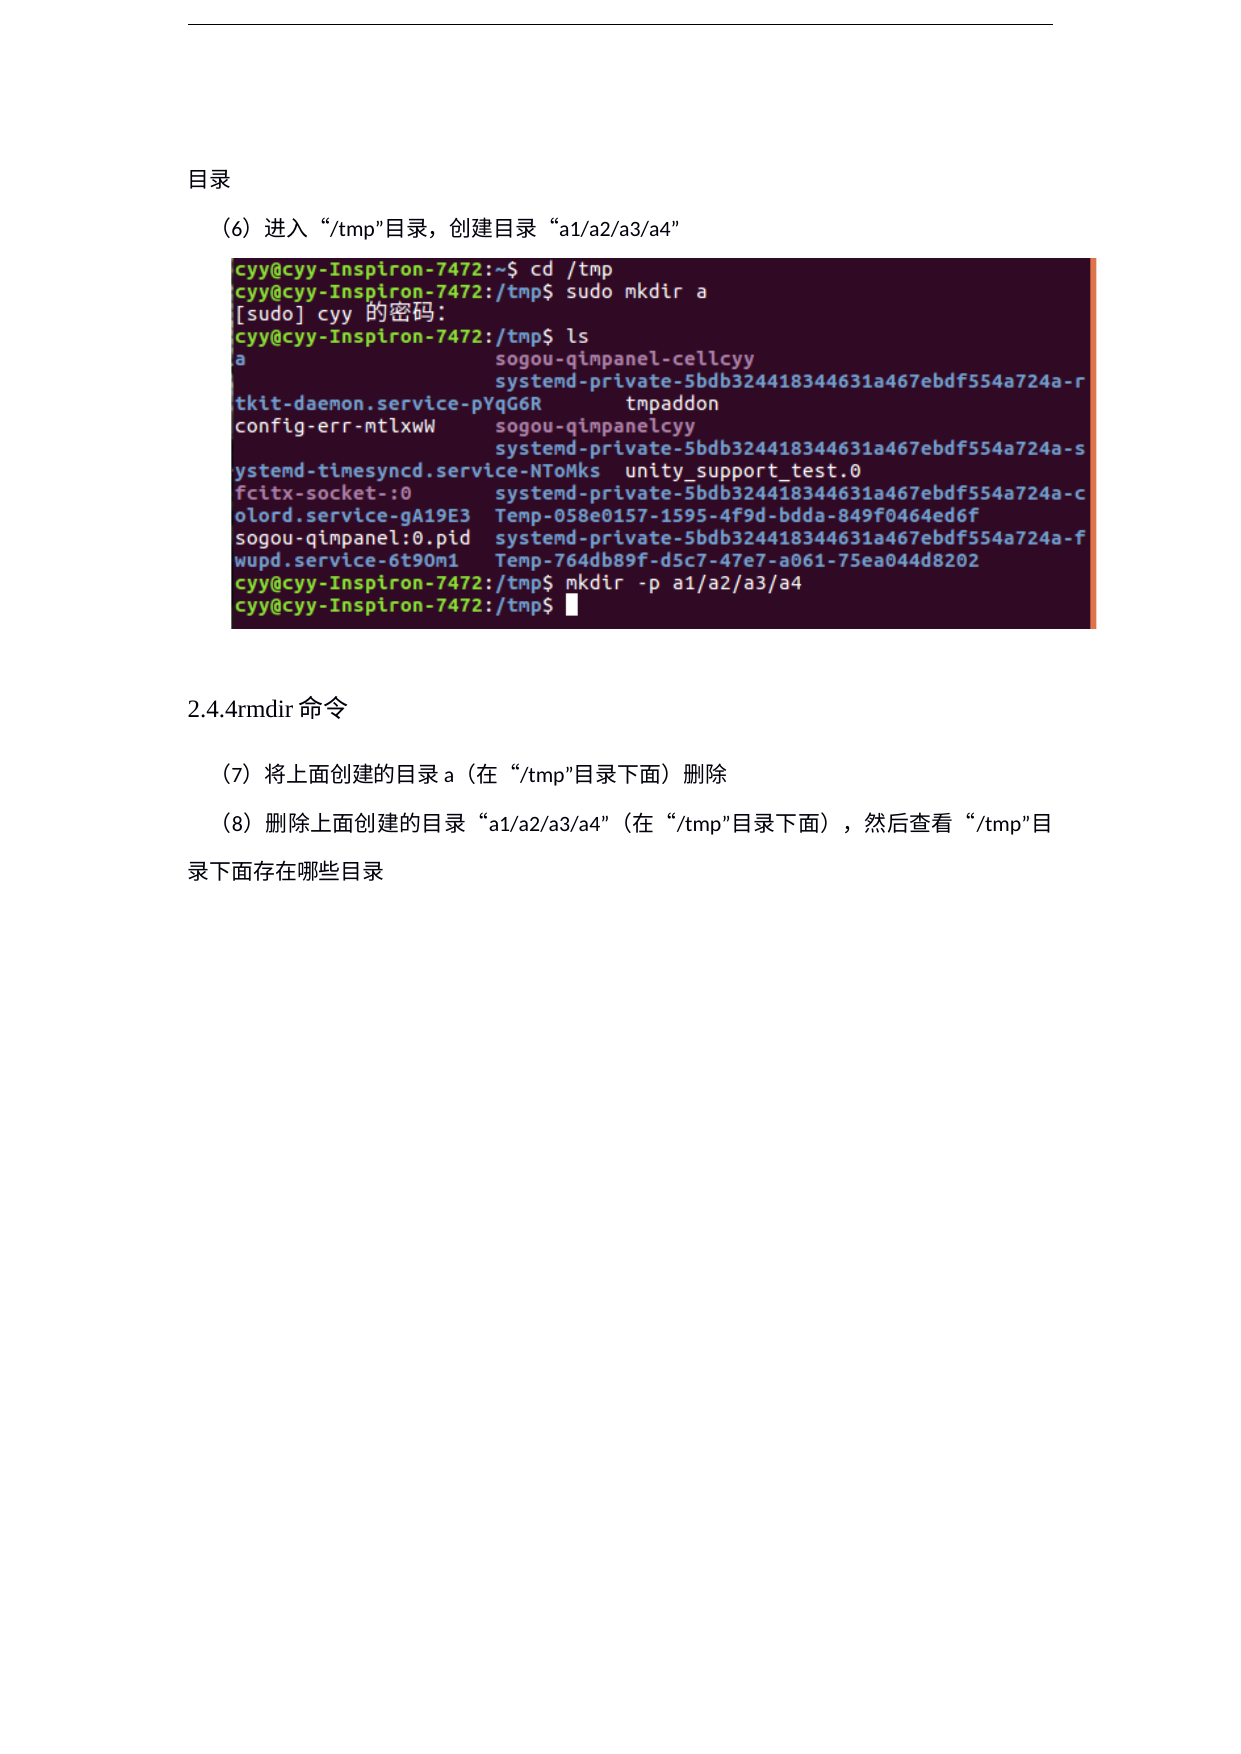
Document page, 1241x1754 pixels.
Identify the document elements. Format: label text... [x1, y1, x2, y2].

picture [231, 258, 1097, 629]
text （7）将上面创建的目录a（在“/tmp”目录下面）删除 [187, 757, 1053, 789]
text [187, 162, 1053, 194]
text （6）进入“/tmp”目录，创建目录“a1/a2/a3/a4” [187, 210, 1053, 243]
text （8）删除上面创建的目录“a1/a2/a3/a4”（在“/tmp”目录下面），然后查看“/tmp”目录下面存在哪些目录 [187, 805, 1053, 886]
subtitle 2.4.4rmdir命令 [187, 674, 1053, 739]
